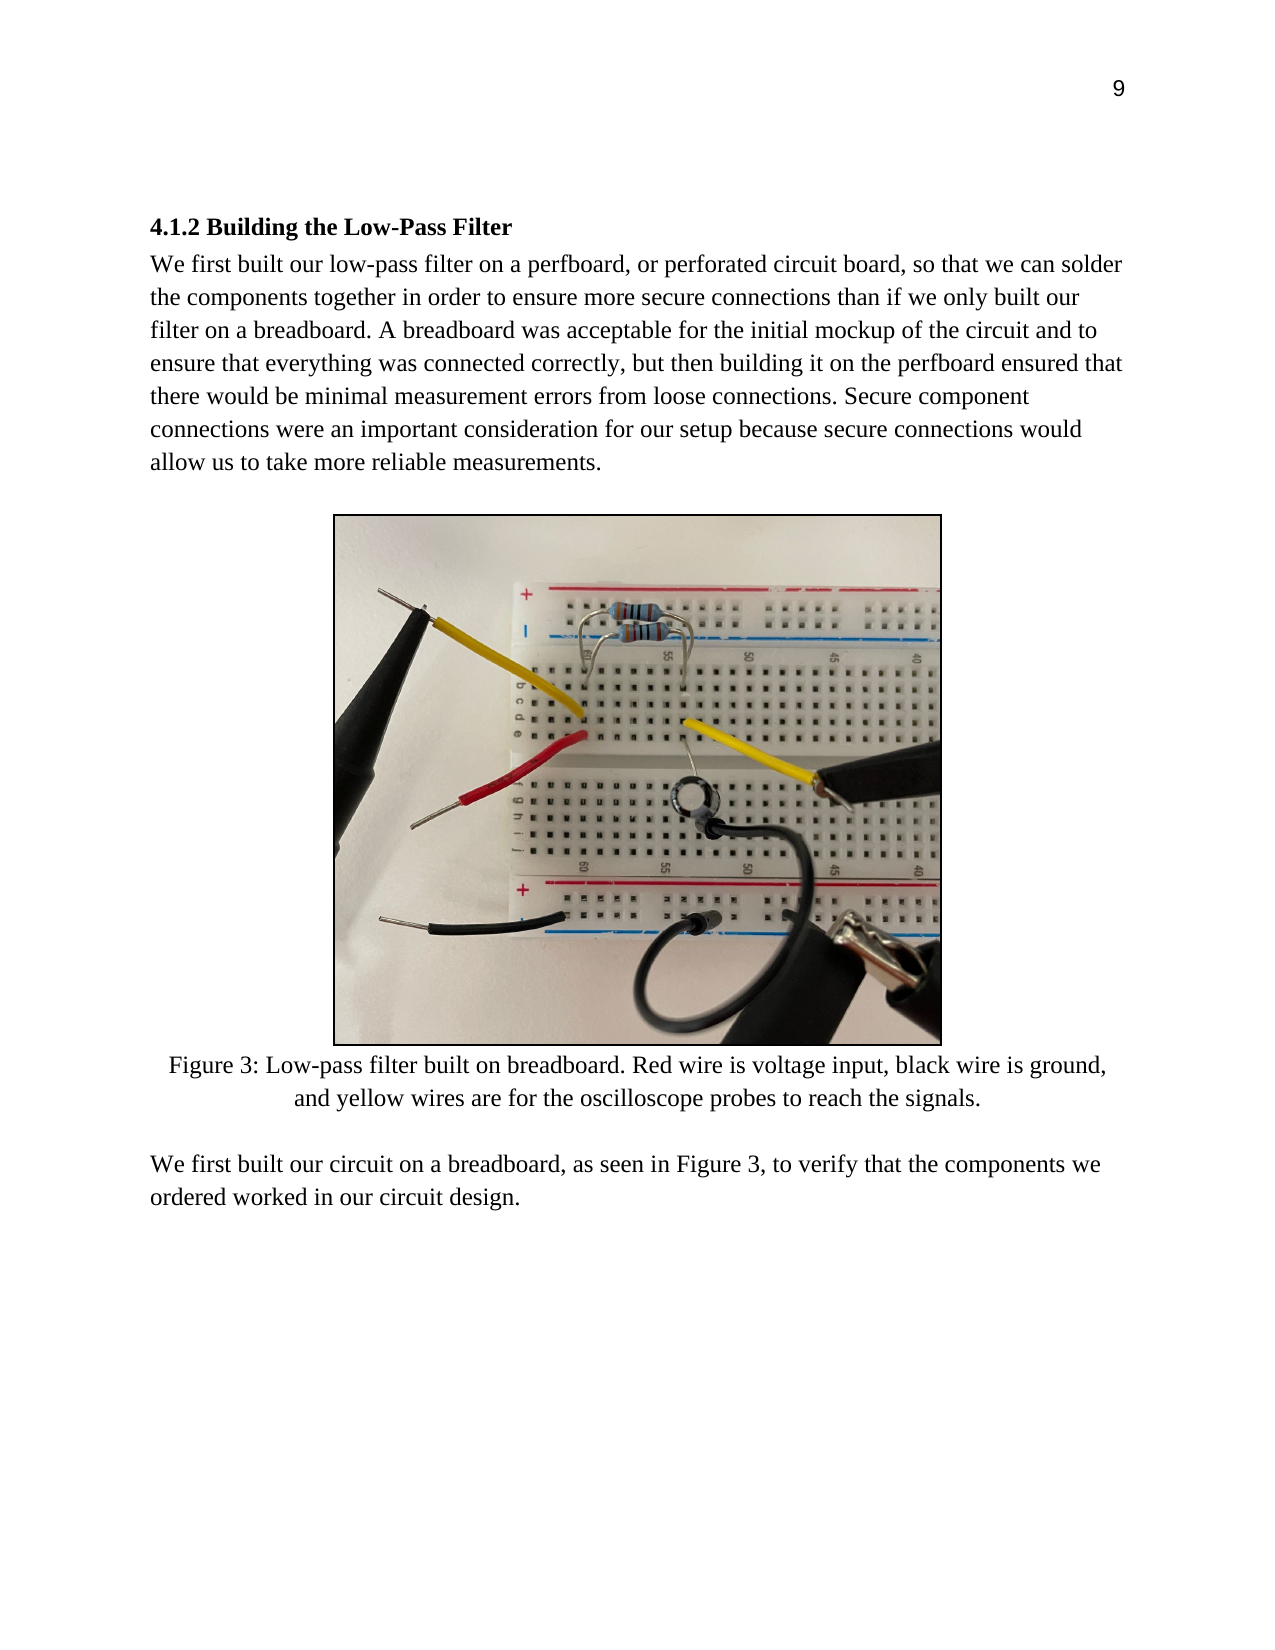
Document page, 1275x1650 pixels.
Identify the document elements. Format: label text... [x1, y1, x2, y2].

subtitle 4.1.2 Building the Low-Pass Filter [150, 212, 1125, 241]
text We first built our low-pass filter on a perfboard, or perforated circuit board, so that we can solder the components together in order to ensure more secure connections than if we only built our filter on a breadboard. A breadboard was acceptable for the initial mockup of the circuit and to ensure that everything was connected correctly, but then building it on the perfboard ensured that there would be minimal measurement errors from loose connections. Secure component connections were an important consideration for our setup because secure connections would allow us to take more reliable measurements. [150, 249, 1125, 476]
picture [335, 516, 940, 1044]
text Figure 3: Low-pass filter built on breadboard. Red wire is voltage input, black wire is ground, and yellow wires are for the oscilloscope probes to reach the signals. [150, 1050, 1125, 1112]
text We first built our circuit on a breadboard, as seen in Figure 3, to verify that the components we ordered worked in our circuit design. [150, 1149, 1125, 1211]
